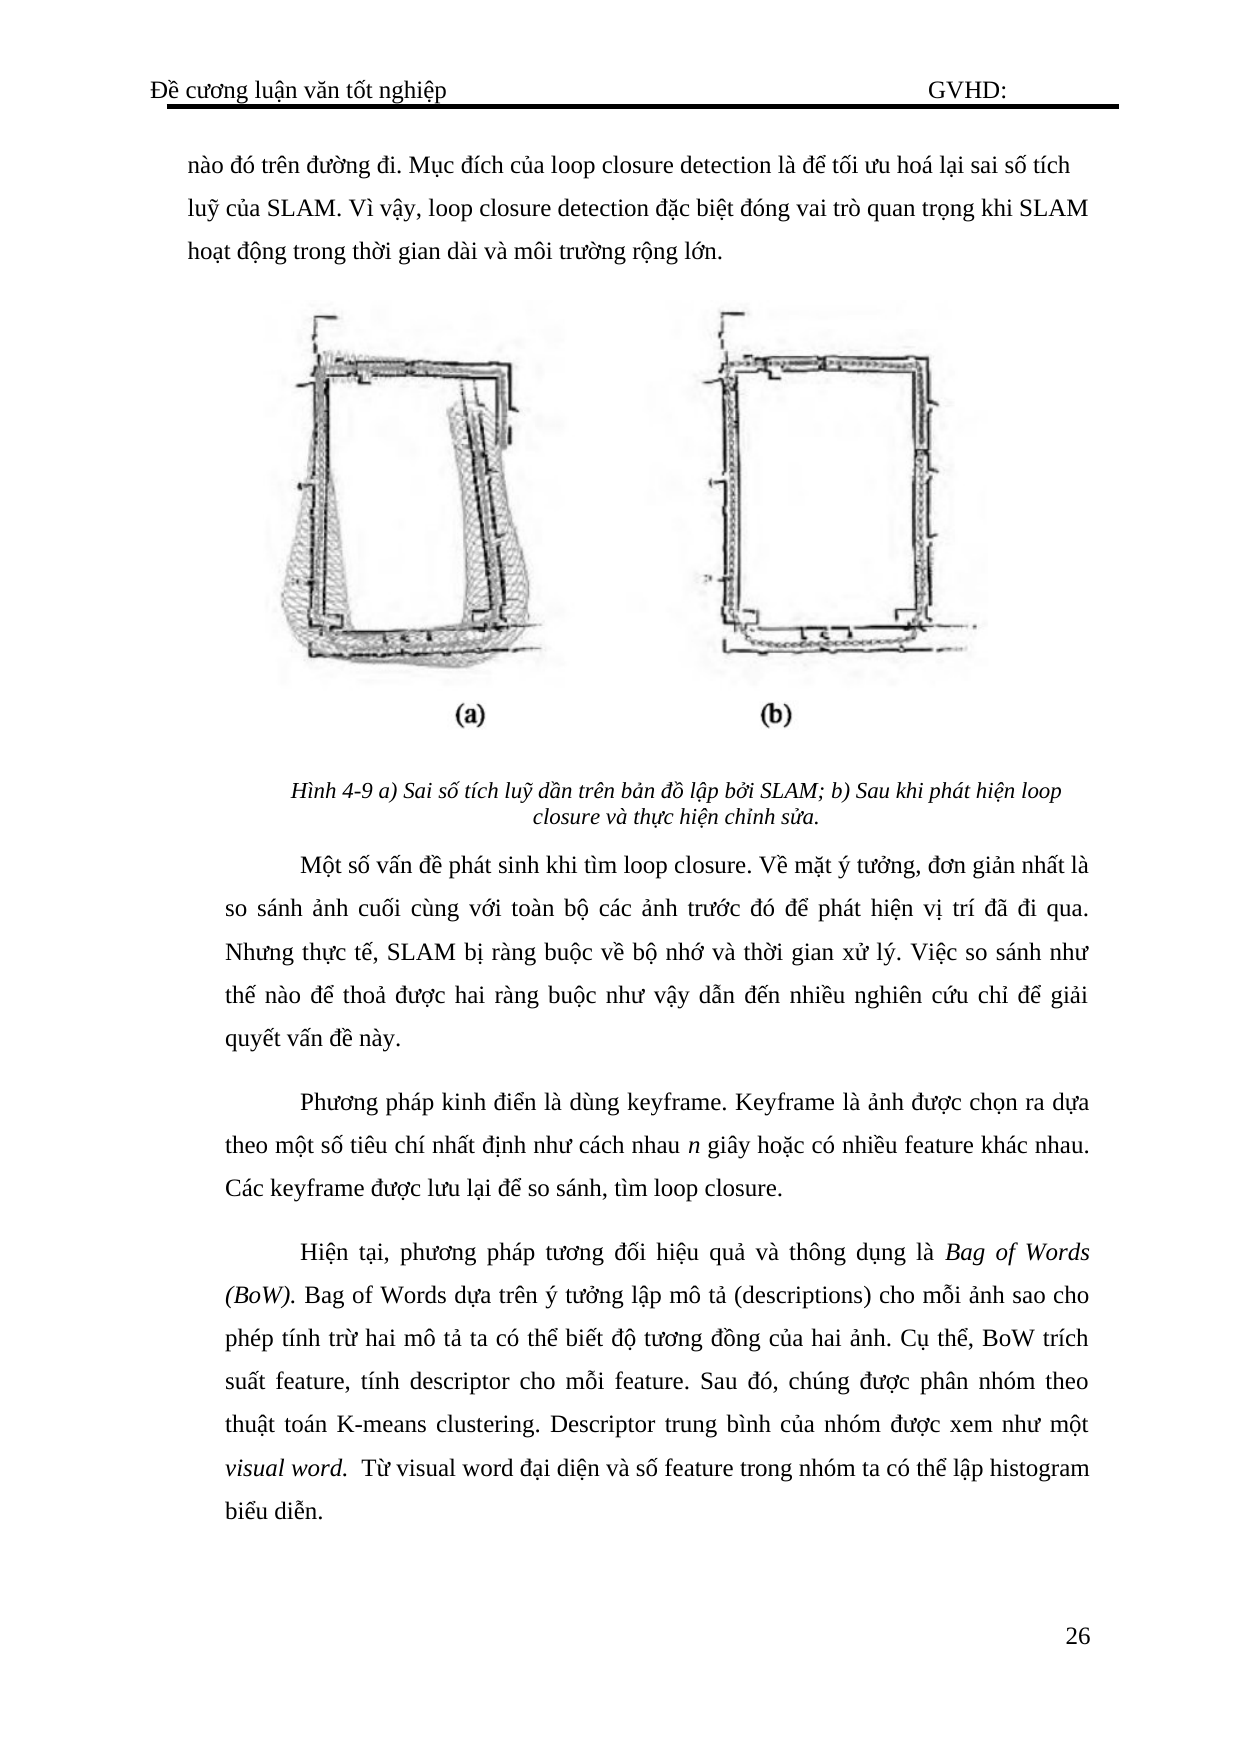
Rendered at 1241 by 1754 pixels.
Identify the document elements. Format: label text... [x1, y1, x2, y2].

text Phương pháp kinh điển là dùng keyframe. Keyframe là ảnh được chọn ra dựa theo một số tiêu chí nhất định như cách nhau n giây hoặc có nhiều feature khác nhau. Các keyframe được lưu lại để so sánh, tìm loop closure. [225, 1087, 1090, 1202]
picture [262, 300, 989, 742]
text Một số vấn đề phát sinh khi tìm loop closure. Về mặt ý tưởng, đơn giản nhất là so sánh ảnh cuối cùng với toàn bộ các ảnh trước đó để phát hiện vị trí đã đi qua. Nhưng thực tế, SLAM bị ràng buộc về bộ nhớ và thời gian xử lý. Việc so sánh như thế nào để thoả được hai ràng buộc như vậy dẫn đến nhiều nghiên cứu chỉ để giải quyết vấn đề này. [225, 850, 1090, 1052]
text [187, 150, 1090, 265]
text Hiện tại, phương pháp tương đối hiệu quả và thông dụng là Bag of Words (BoW). Bag of Words dựa trên ý tưởng lập mô tả (descriptions) cho mỗi ảnh sao cho phép tính trừ hai mô tả ta có thể biết độ tương đồng của hai ảnh. Cụ thể, BoW trích suất feature, tính descriptor cho mỗi feature. Sau đó, chúng được phân nhóm theo thuật toán K-means clustering. Descriptor trung bình của nhóm được xem như một visual word. Từ visual word đại diện và số feature trong nhóm ta có thể lập histogram biểu diễn. [225, 1237, 1090, 1524]
